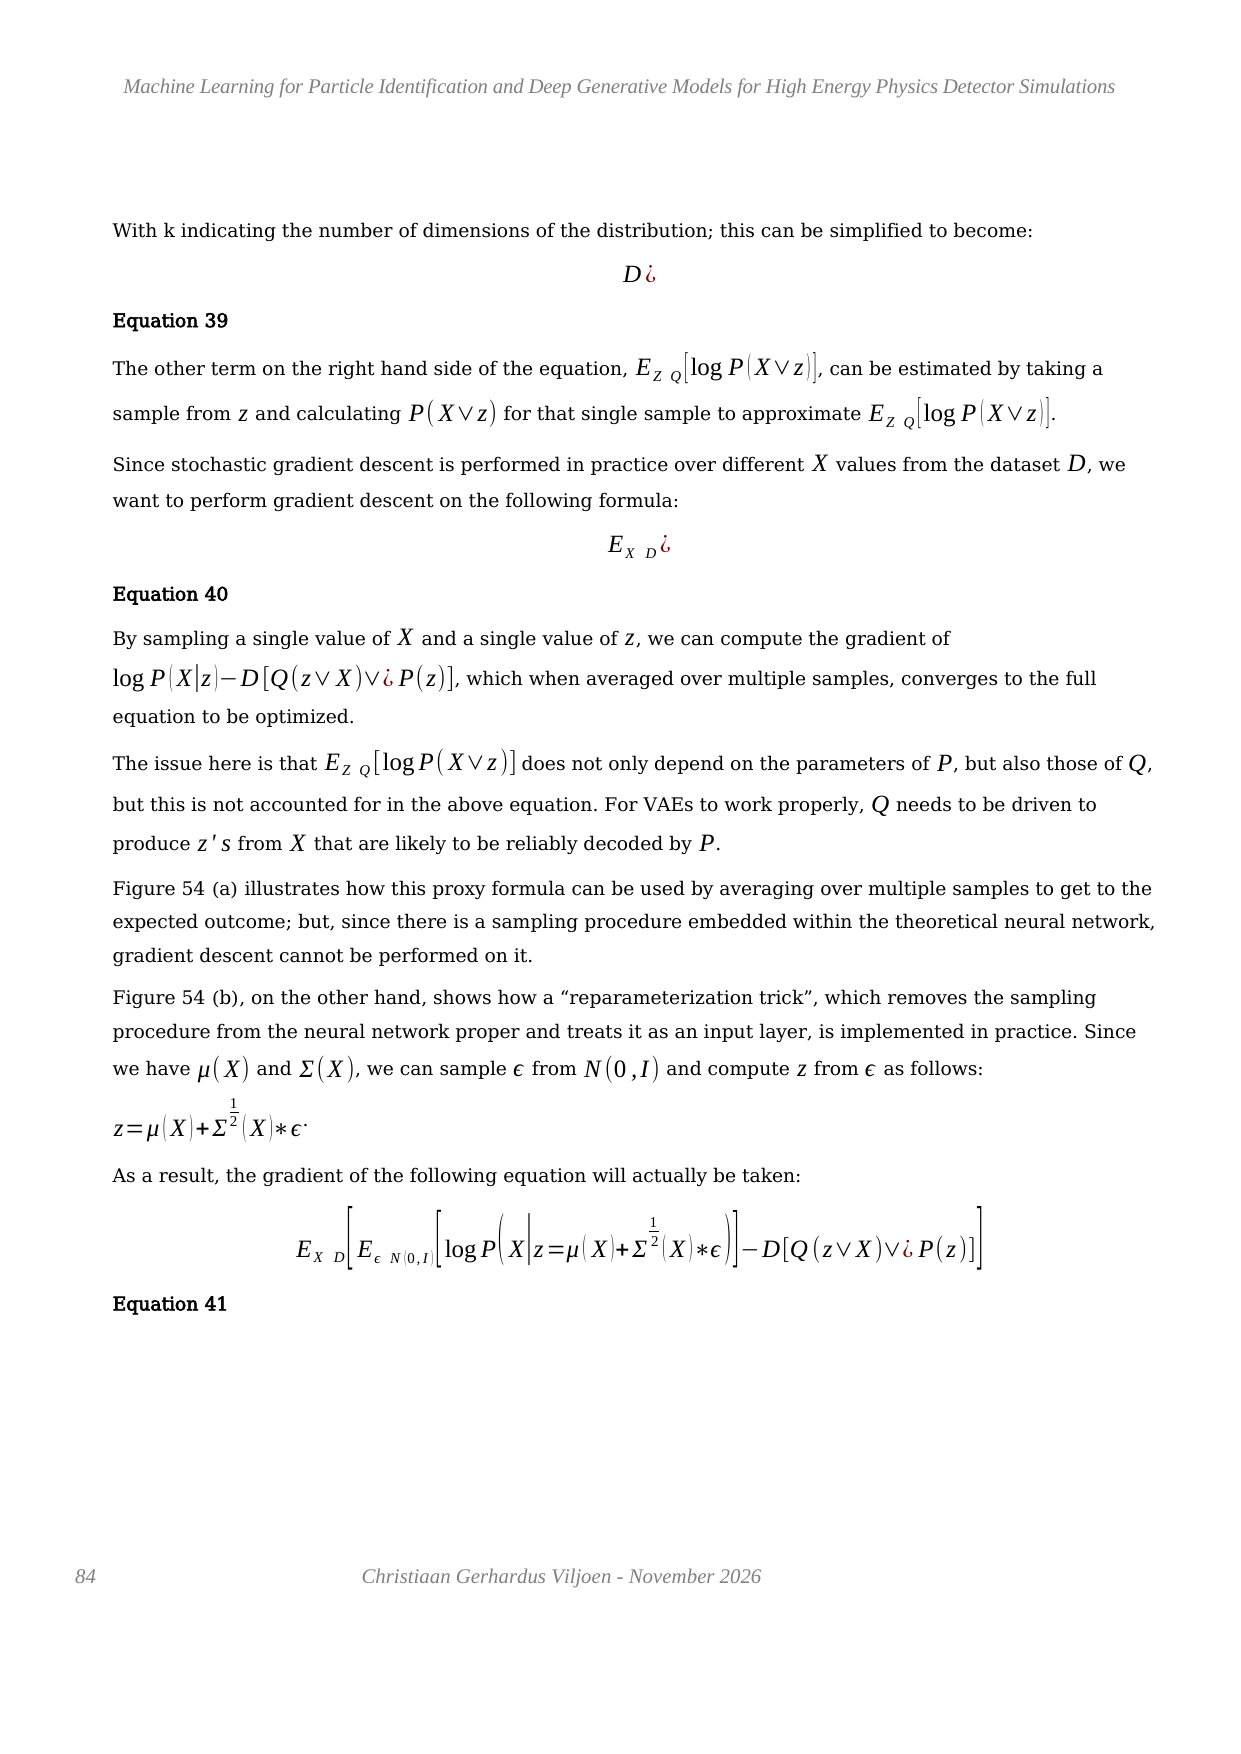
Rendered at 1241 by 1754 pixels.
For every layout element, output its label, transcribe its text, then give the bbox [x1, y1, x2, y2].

text Figure 54 (a) illustrates how this proxy formula can be used by averaging over multiple samples to get to the expected outcome; but, since there is a sampling procedure embedded within the theoretical neural network, gradient descent cannot be performed on it. [112, 876, 1165, 966]
text As a result, the gradient of the following equation will actually be taken: [112, 1164, 1165, 1186]
text Figure 54 (b), on the other hand, shows how a “reparameterization trick”, which removes the sampling procedure from the neural network proper and treats it as an input layer, is implemented in practice. Since we have and , we can sample from and compute from as follows: . [112, 986, 1165, 1144]
text Since stochastic gradient descent is performed in practice over different values from the dataset , we want to perform gradient descent on the following formula: [112, 450, 1165, 511]
text The other term on the right hand side of the equation, , can be estimated by taking a sample from and calculating for that single sample to approximate . [112, 350, 1165, 430]
text By sampling a single value of and a single value of , we can compute the gradient of , which when averaged over multiple samples, converges to the full equation to be optimized. [112, 624, 1165, 727]
text The issue here is that does not only depend on the parameters of , but also those of , but this is not accounted for in the above equation. For VAEs to work properly, needs to be driven to produce from that are likely to be reliably decoded by . [112, 747, 1165, 857]
text With k indicating the number of dimensions of the distribution; this can be simplified to become: [112, 219, 1165, 242]
